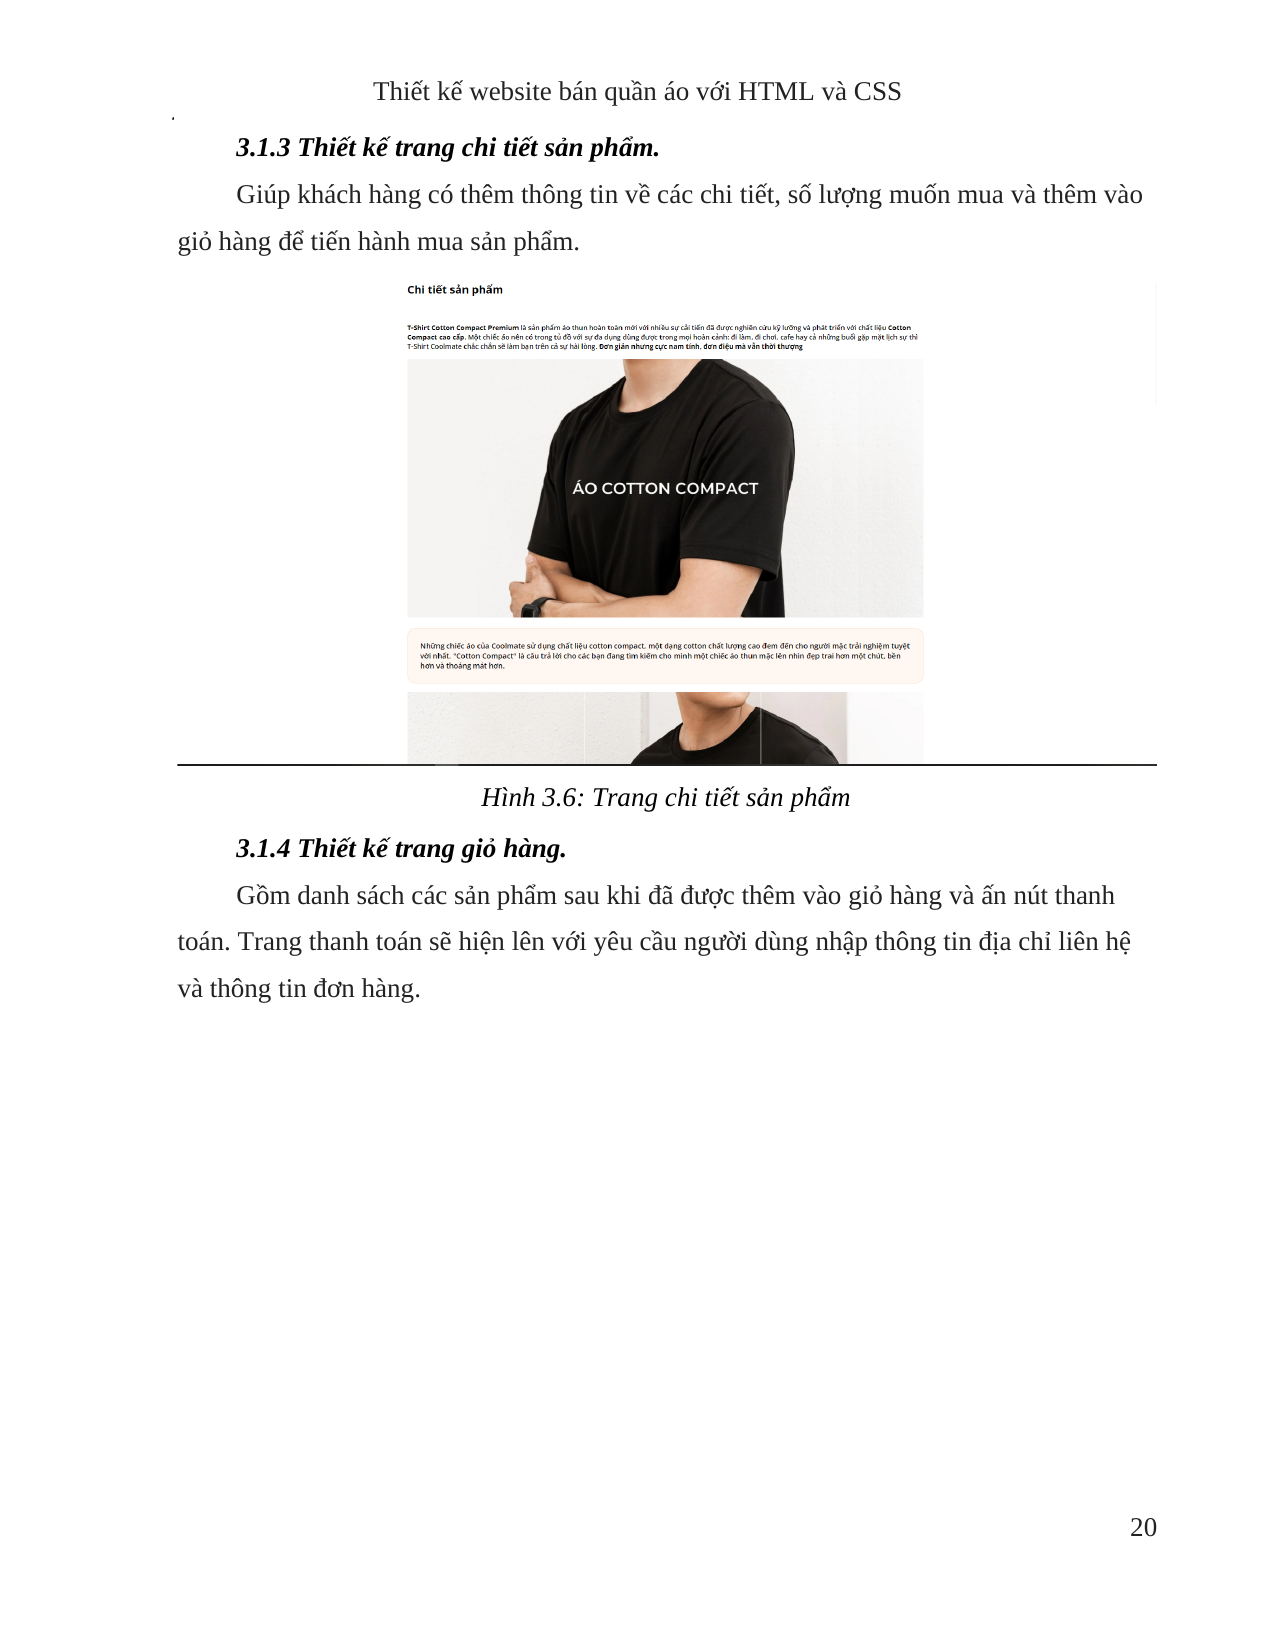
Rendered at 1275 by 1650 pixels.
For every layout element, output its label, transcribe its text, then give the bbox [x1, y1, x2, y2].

text Giúp khách hàng có thêm thông tin về các chi tiết, số lượng muốn mua và thêm vào giỏ hàng để tiến hành mua sản phẩm. [177, 178, 1157, 256]
text Gồm danh sách các sản phẩm sau khi đã được thêm vào giỏ hàng và ấn nút thanh toán. Trang thanh toán sẽ hiện lên với yêu cầu người dùng nhập thông tin địa chỉ liên hệ và thông tin đơn hàng. [177, 879, 1157, 1003]
subtitle 3.1.4 Thiết kế trang giỏ hàng. [177, 832, 1157, 863]
text Hình 3.6: Trang chi tiết sản phẩm [177, 781, 1157, 812]
subtitle 3.1.3 Thiết kế trang chi tiết sản phẩm. [177, 132, 1157, 163]
picture [177, 271, 1157, 766]
